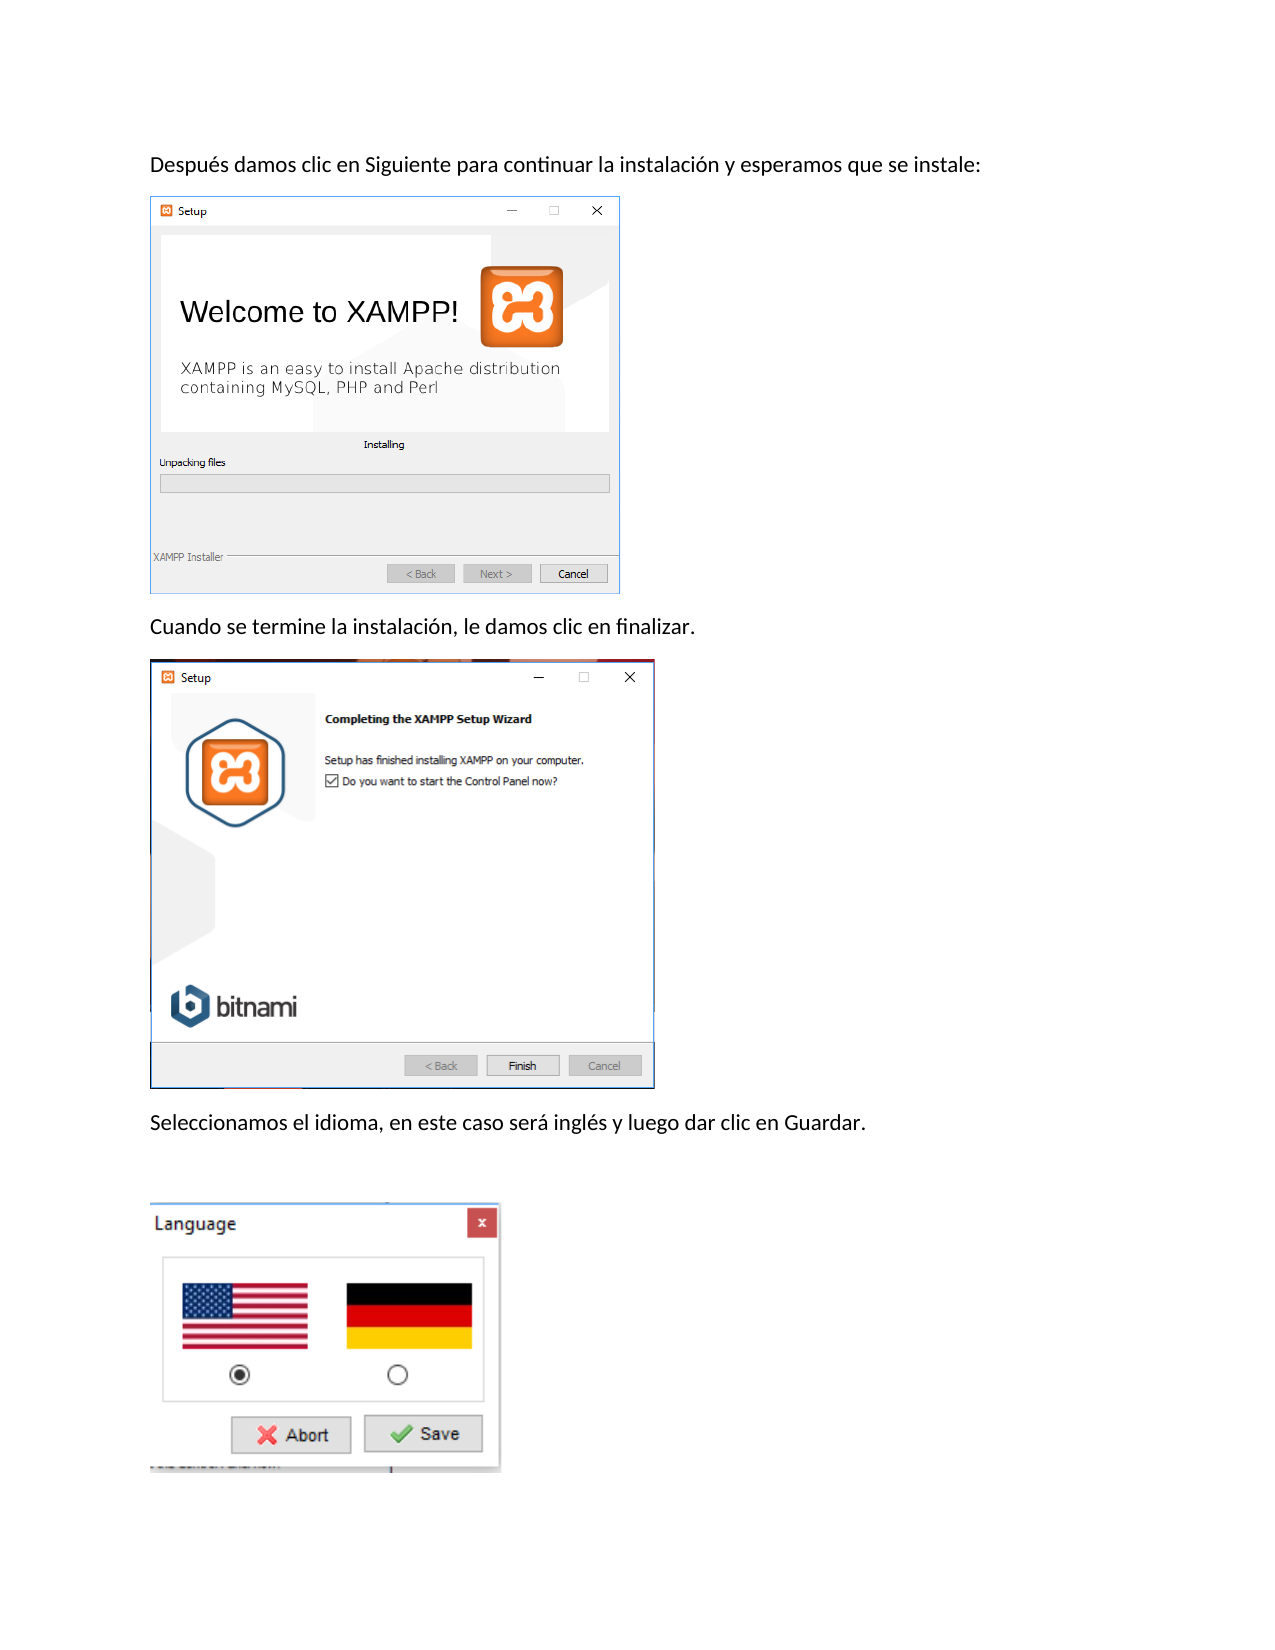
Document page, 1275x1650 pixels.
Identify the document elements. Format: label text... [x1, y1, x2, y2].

text Seleccionamos el idioma, en este caso será inglés y luego dar clic en Guardar. [150, 1108, 1125, 1136]
text Después damos clic en Siguiente para continuar la instalación y esperamos que se instale: [150, 150, 1125, 178]
picture [150, 659, 655, 1089]
picture [150, 1202, 502, 1473]
text Cuando se termine la instalación, le damos clic en finalizar. [150, 612, 1125, 640]
picture [150, 196, 621, 594]
